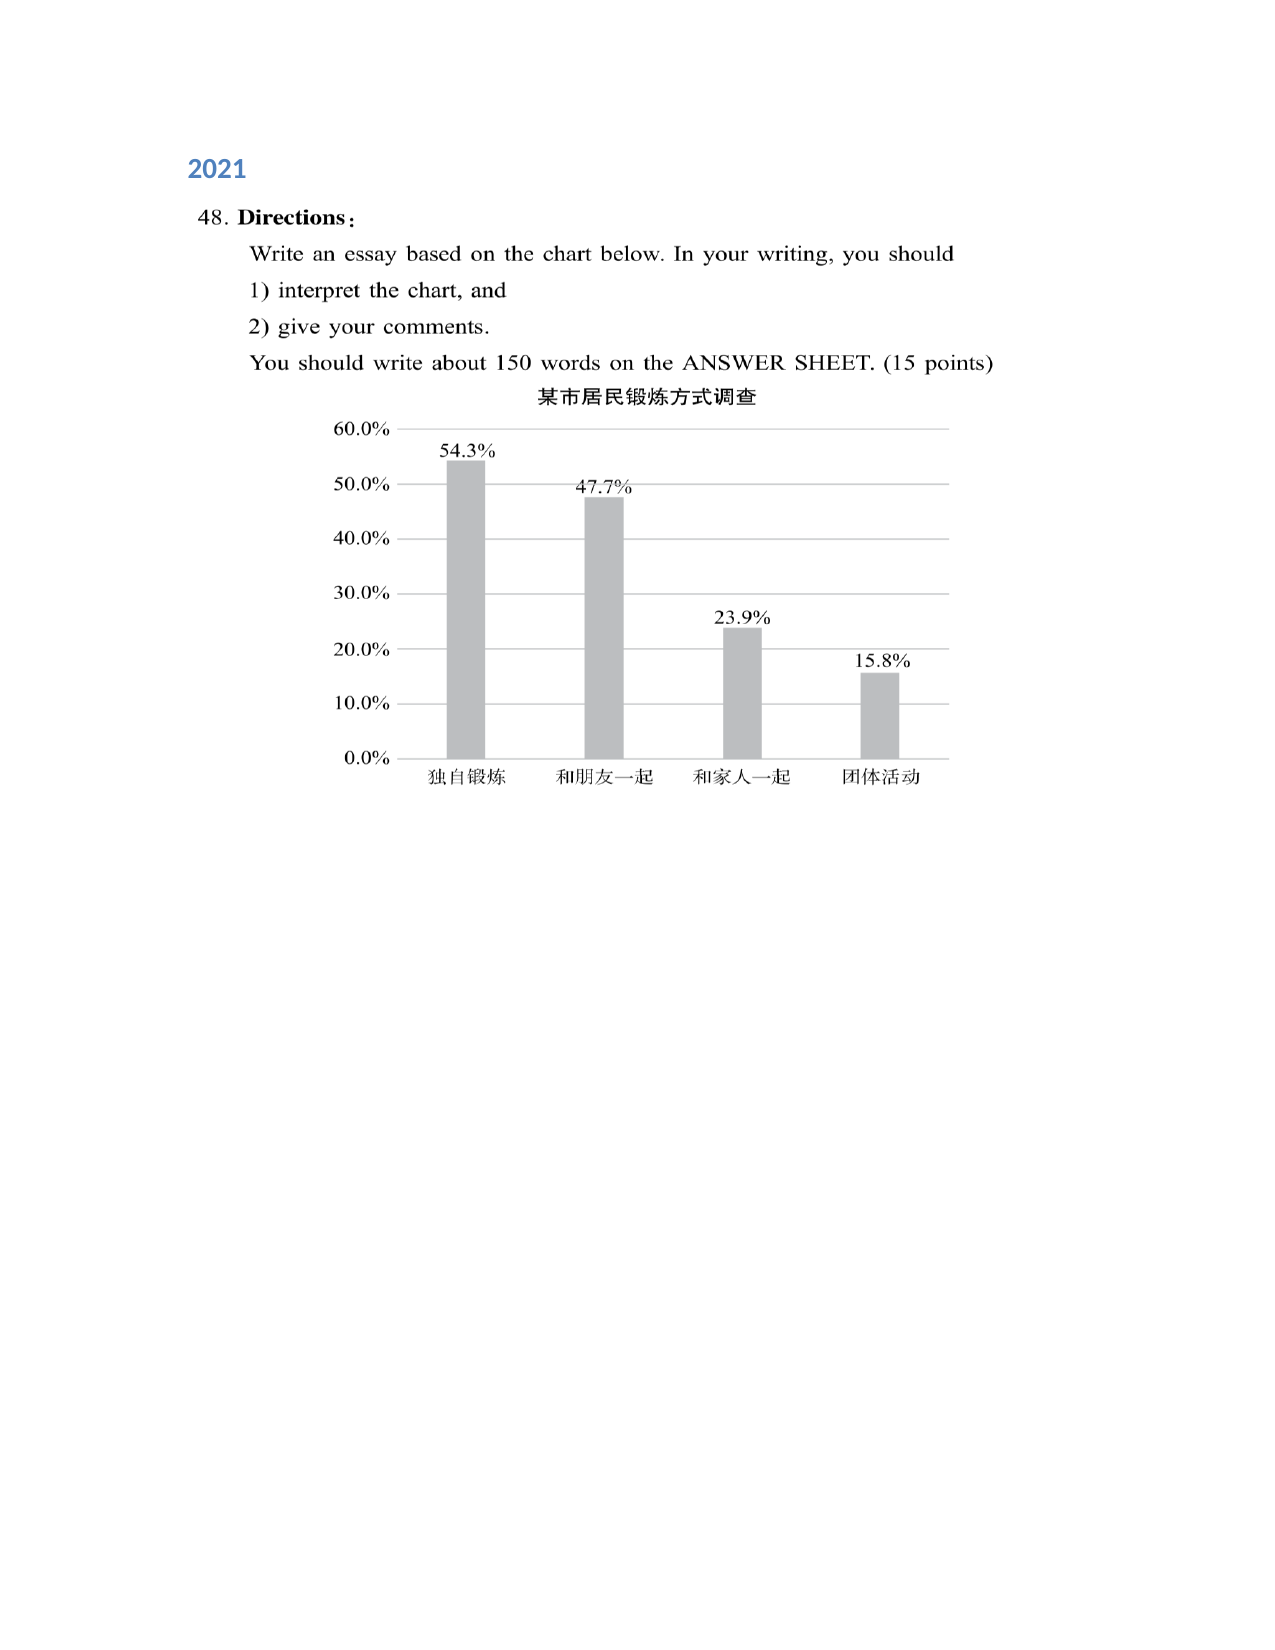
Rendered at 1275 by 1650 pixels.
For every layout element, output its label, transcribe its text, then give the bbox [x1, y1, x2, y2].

subtitle 2021 [187, 150, 1087, 186]
picture [187, 204, 1021, 799]
